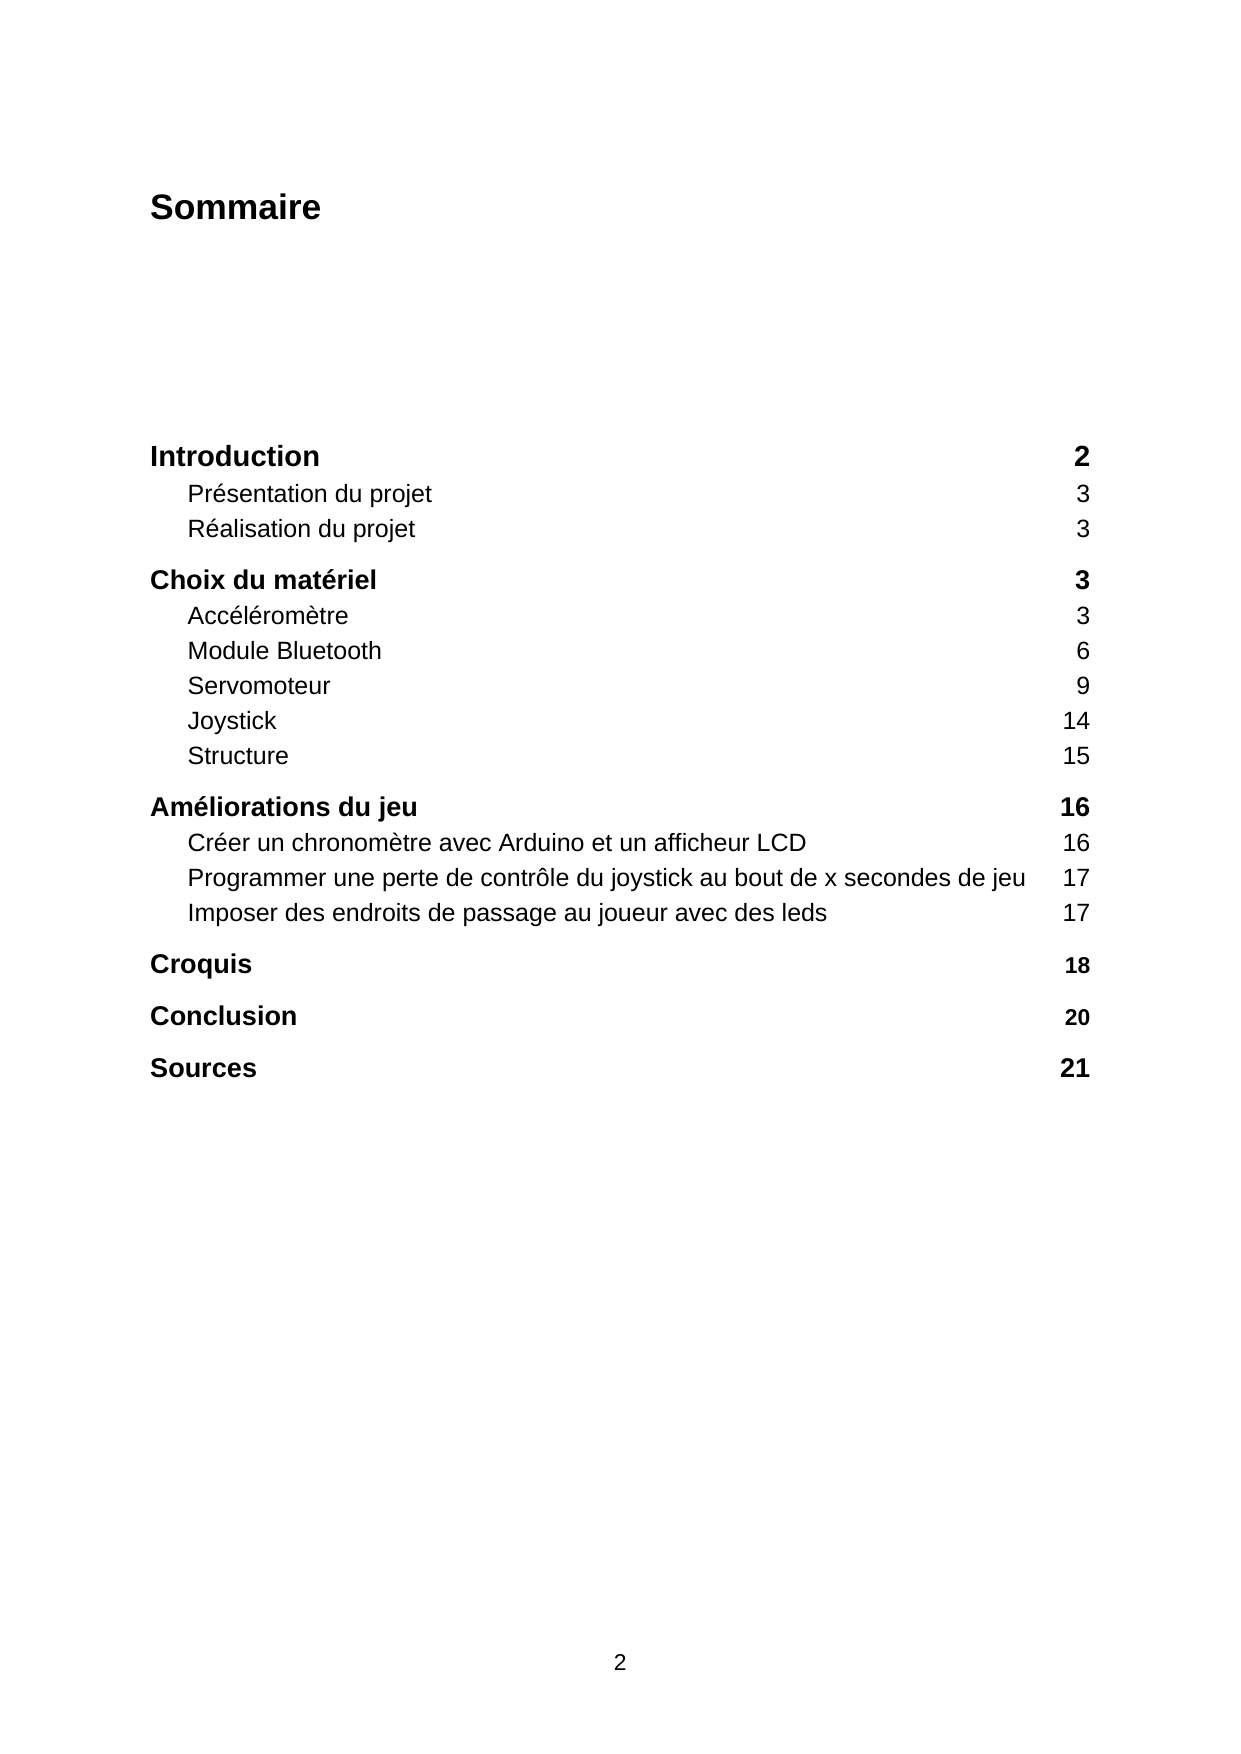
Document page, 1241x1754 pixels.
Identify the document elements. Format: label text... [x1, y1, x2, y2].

text Sommaire [150, 186, 1090, 227]
